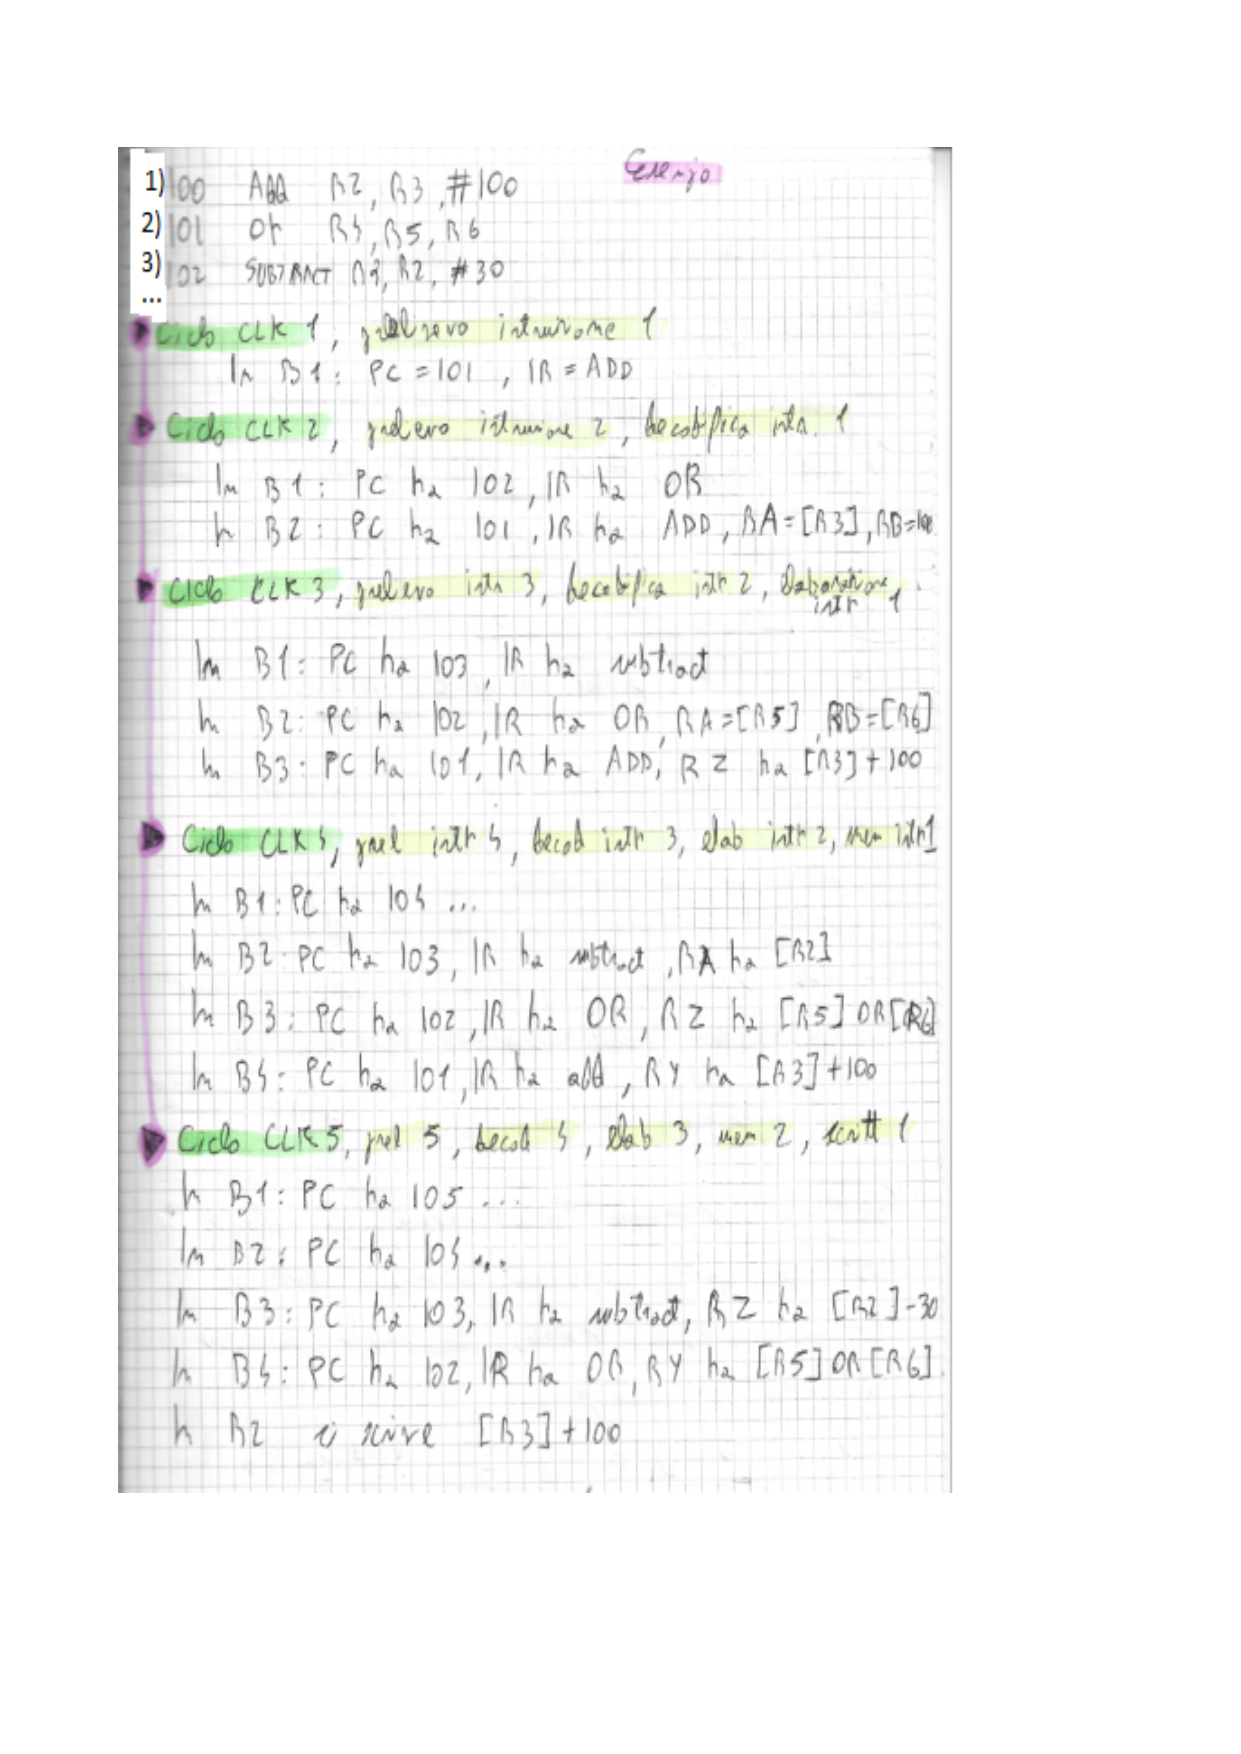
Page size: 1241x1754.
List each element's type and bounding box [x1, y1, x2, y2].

picture [118, 147, 956, 1493]
